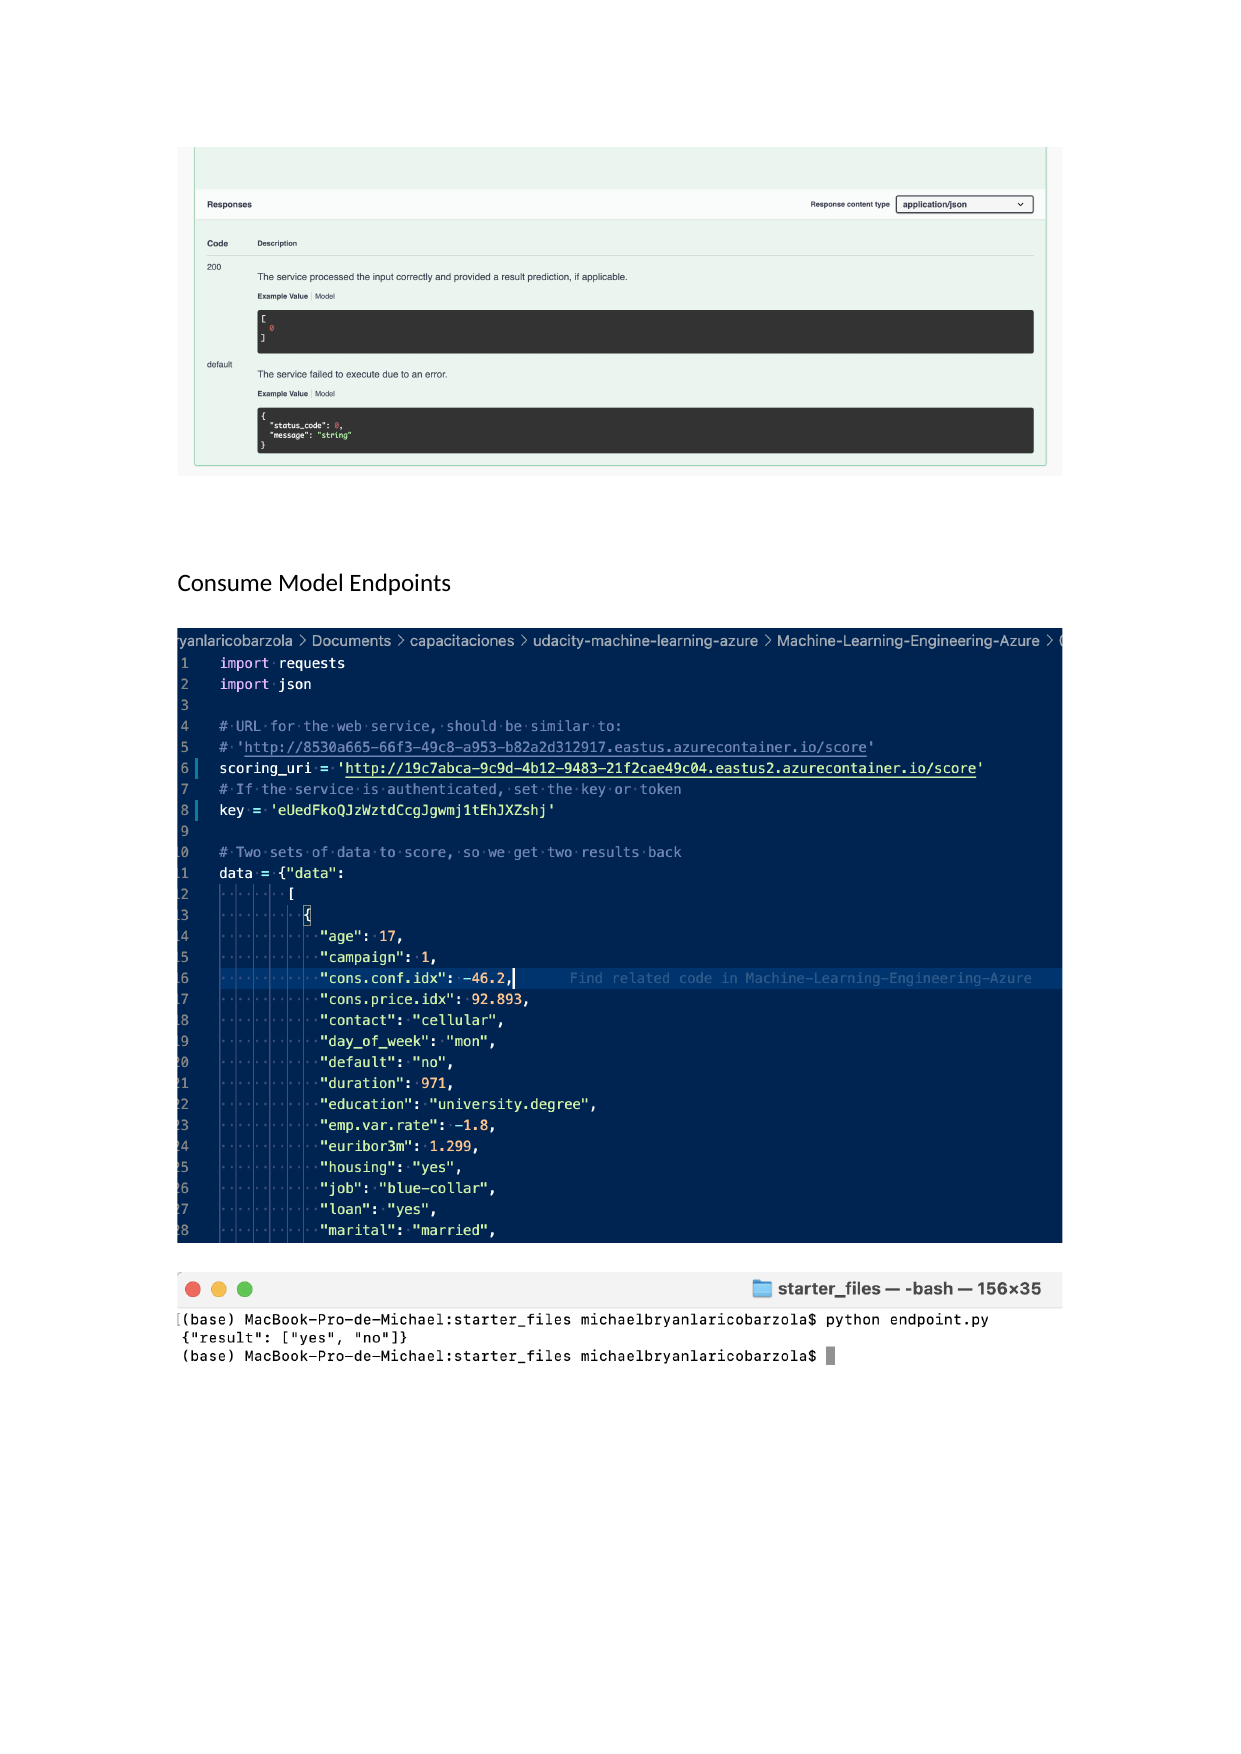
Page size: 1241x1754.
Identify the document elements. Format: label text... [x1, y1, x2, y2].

text Consume Model Endpoints [177, 567, 1063, 597]
picture [177, 147, 1063, 476]
picture [177, 1272, 1063, 1427]
picture [177, 628, 1063, 1243]
